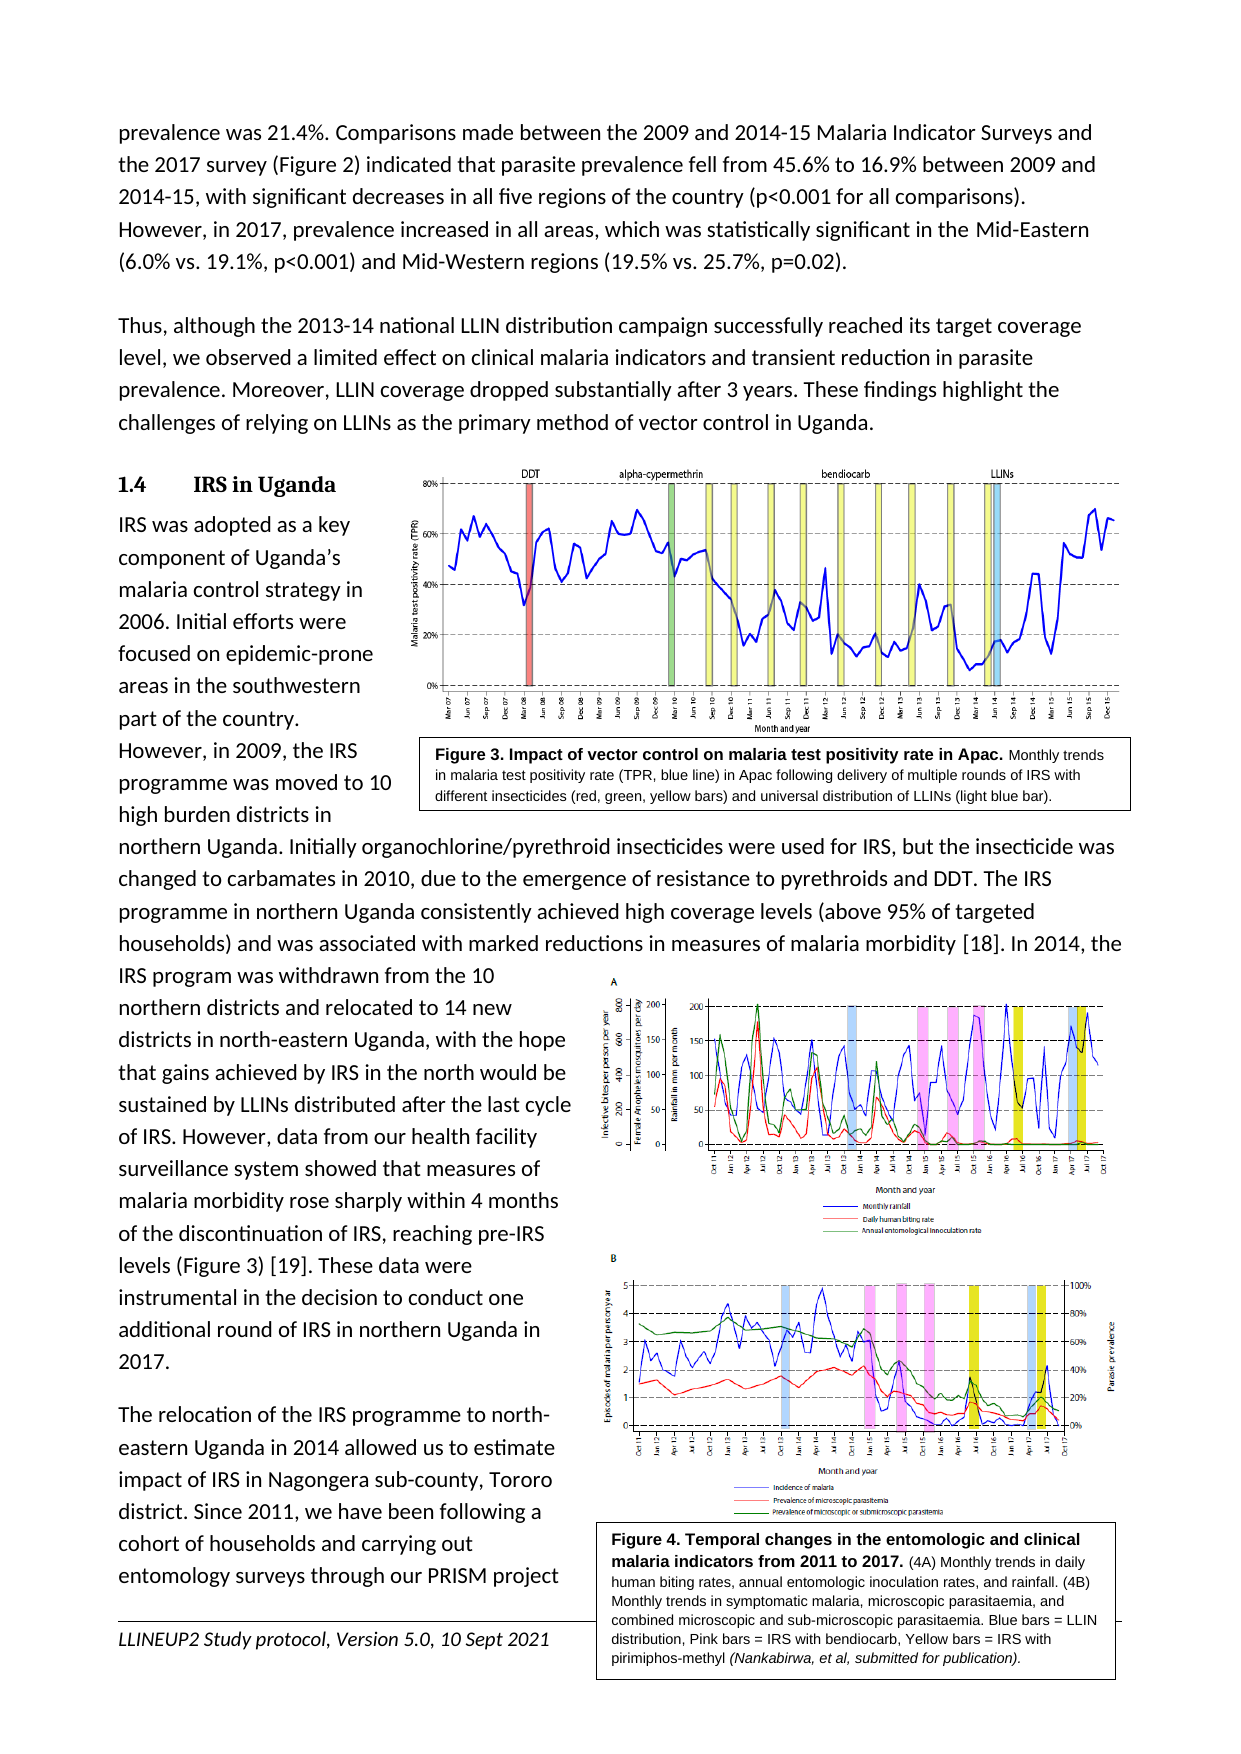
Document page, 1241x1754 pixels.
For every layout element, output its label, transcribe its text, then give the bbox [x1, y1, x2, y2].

text Thus, although the 2013-14 national LLIN distribution campaign successfully reached its target coverage level, we observed a limited effect on clinical malaria indicators and transient reduction in parasite prevalence. Moreover, LLIN coverage dropped substantially after 3 years. These findings highlight the challenges of relying on LLINs as the primary method of vector control in Uganda. [118, 311, 1122, 436]
picture [403, 462, 1124, 738]
subtitle 1.4 IRS in Uganda [118, 472, 403, 498]
text IRS was adopted as a key component of Uganda’s malaria control strategy in 2006. Initial efforts were focused on epidemic-prone areas in the southwestern part of the country. However, in 2009, the IRS programme was moved to 10 high burden districts in northern Uganda. Initially organochlorine/pyrethroid insecticides were used for IRS, but the insecticide was changed to carbamates in 2010, due to the emergence of resistance to pyrethroids and DDT. The IRS programme in northern Uganda consistently achieved high coverage levels (above 95% of targeted households) and was associated with marked reductions in measures of malaria morbidity [18]. In 2014, the IRS program was withdrawn from the 10 northern districts and relocated to 14 new districts in north-eastern Uganda, with the hope that gains achieved by IRS in the north would be sustained by LLINs distributed after the last cycle of IRS. However, data from our health facility surveillance system showed that measures of malaria morbidity rose sharply within 4 months of the discontinuation of IRS, reaching pre-IRS levels (Figure 3) [19]. These data were instrumental in the decision to conduct one additional round of IRS in northern Uganda in 2017. [118, 511, 1122, 1375]
picture [596, 972, 1124, 1523]
